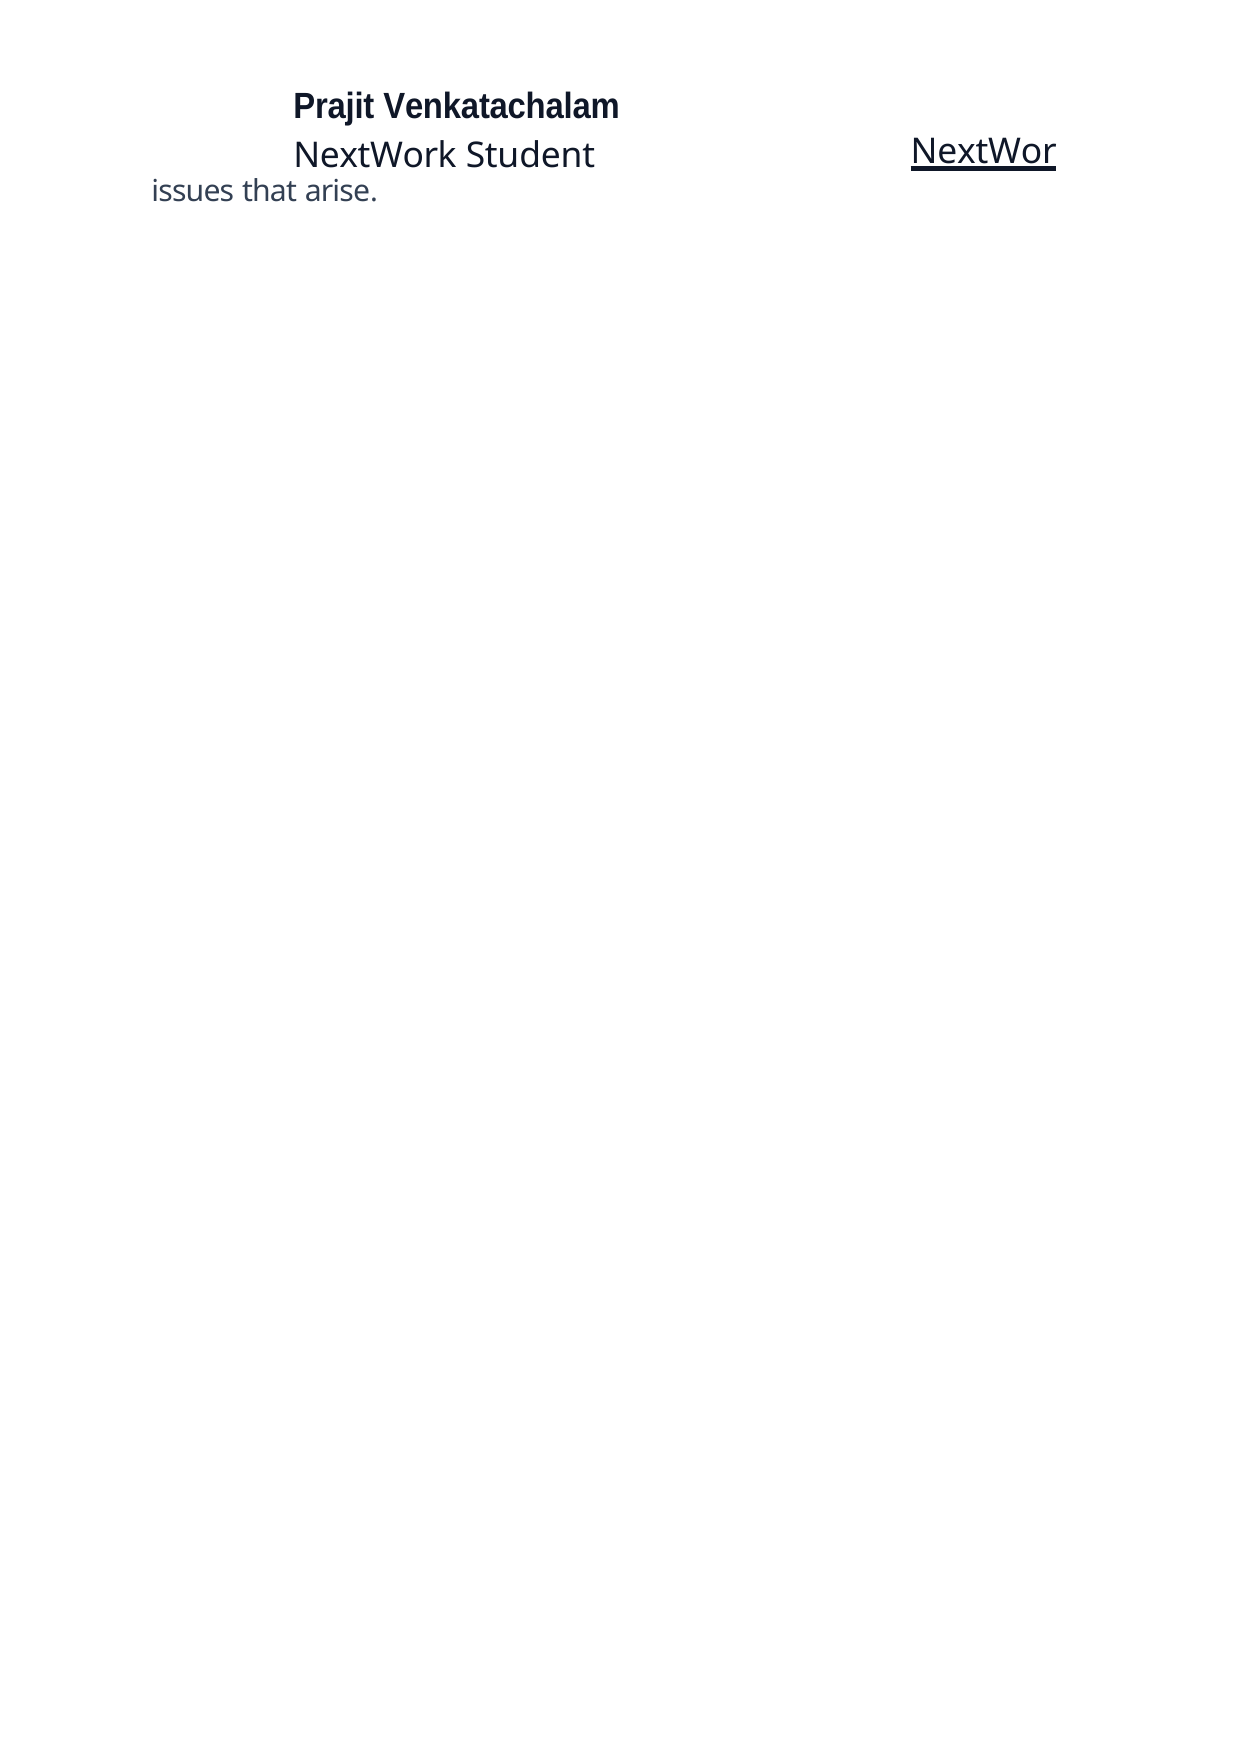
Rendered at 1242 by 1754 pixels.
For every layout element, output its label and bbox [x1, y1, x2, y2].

text [151, 169, 1135, 210]
